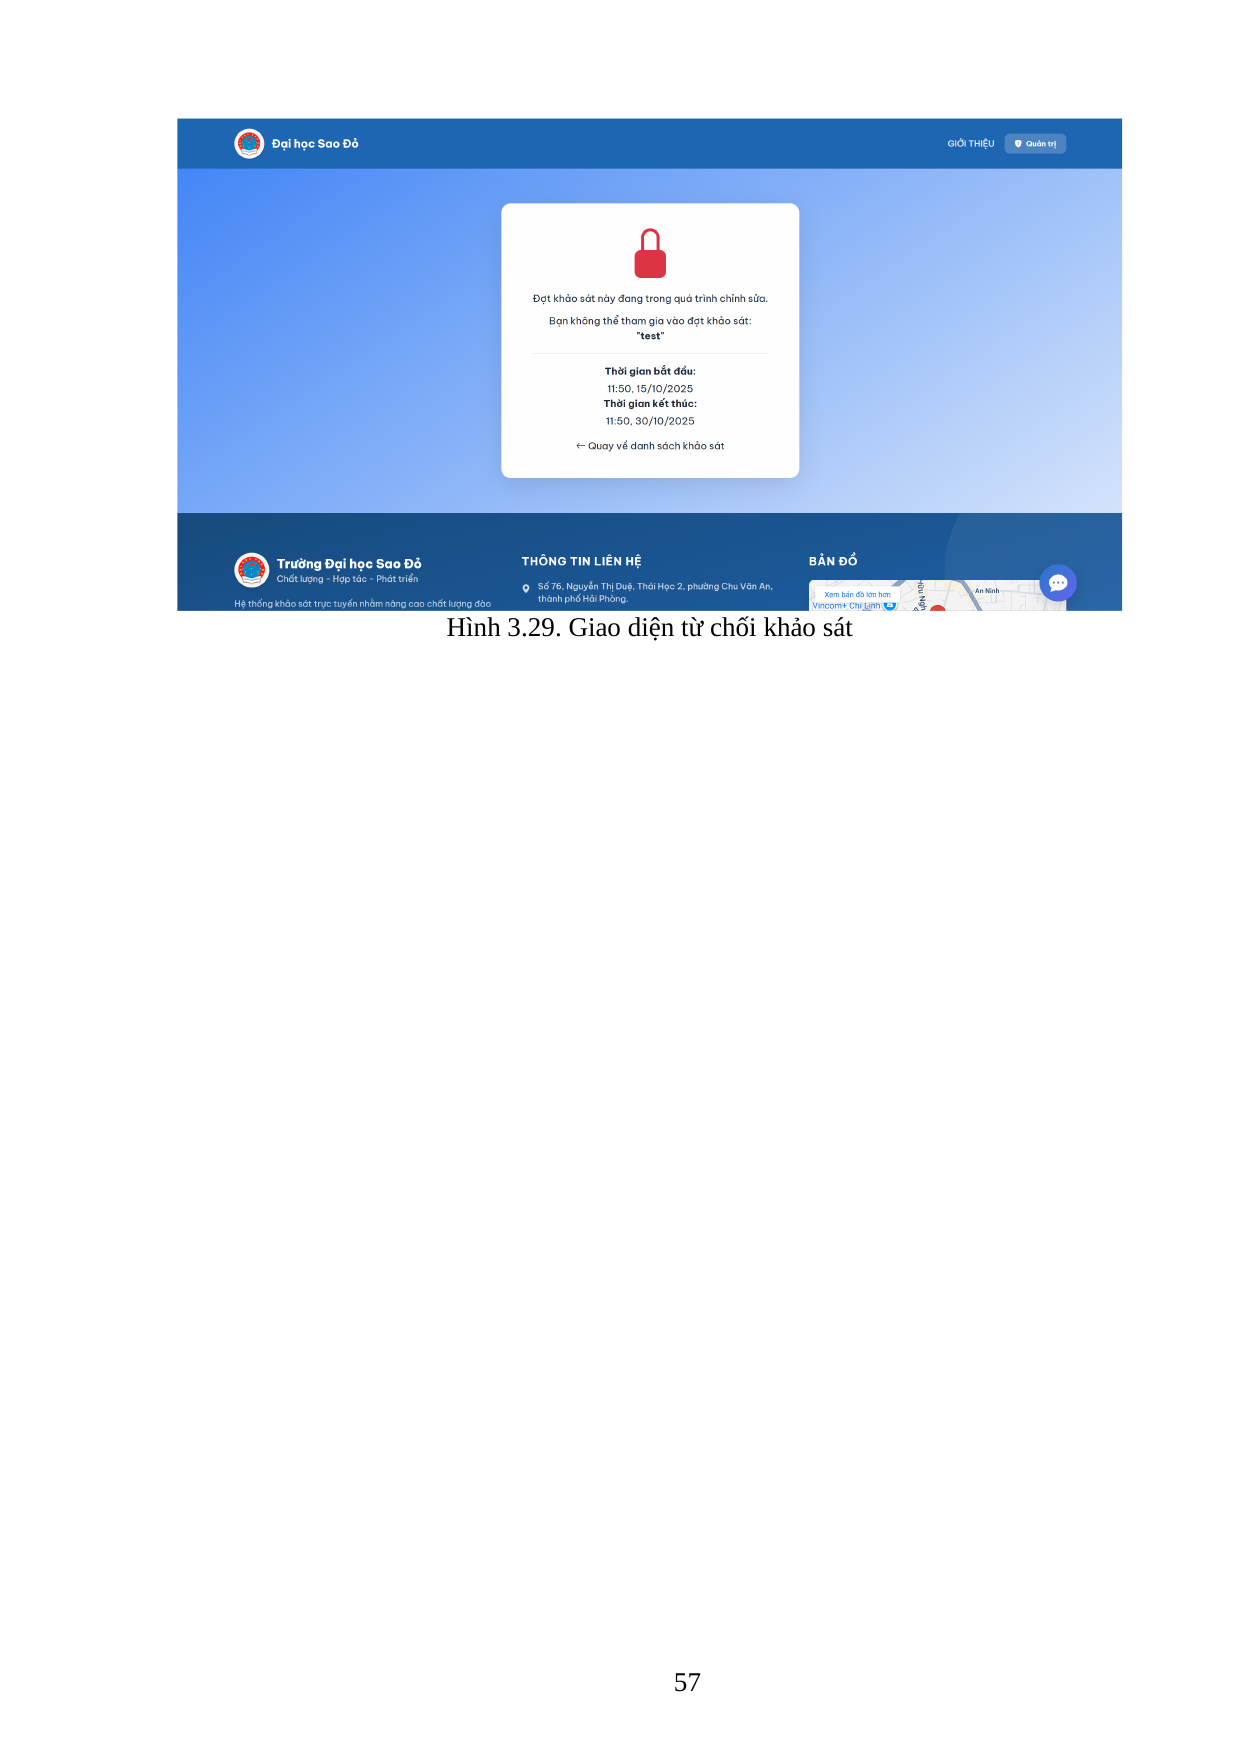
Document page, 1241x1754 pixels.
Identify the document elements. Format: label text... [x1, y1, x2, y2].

picture [177, 118, 1123, 611]
text Hình 3.29. Giao diện từ chối khảo sát [177, 611, 1122, 642]
